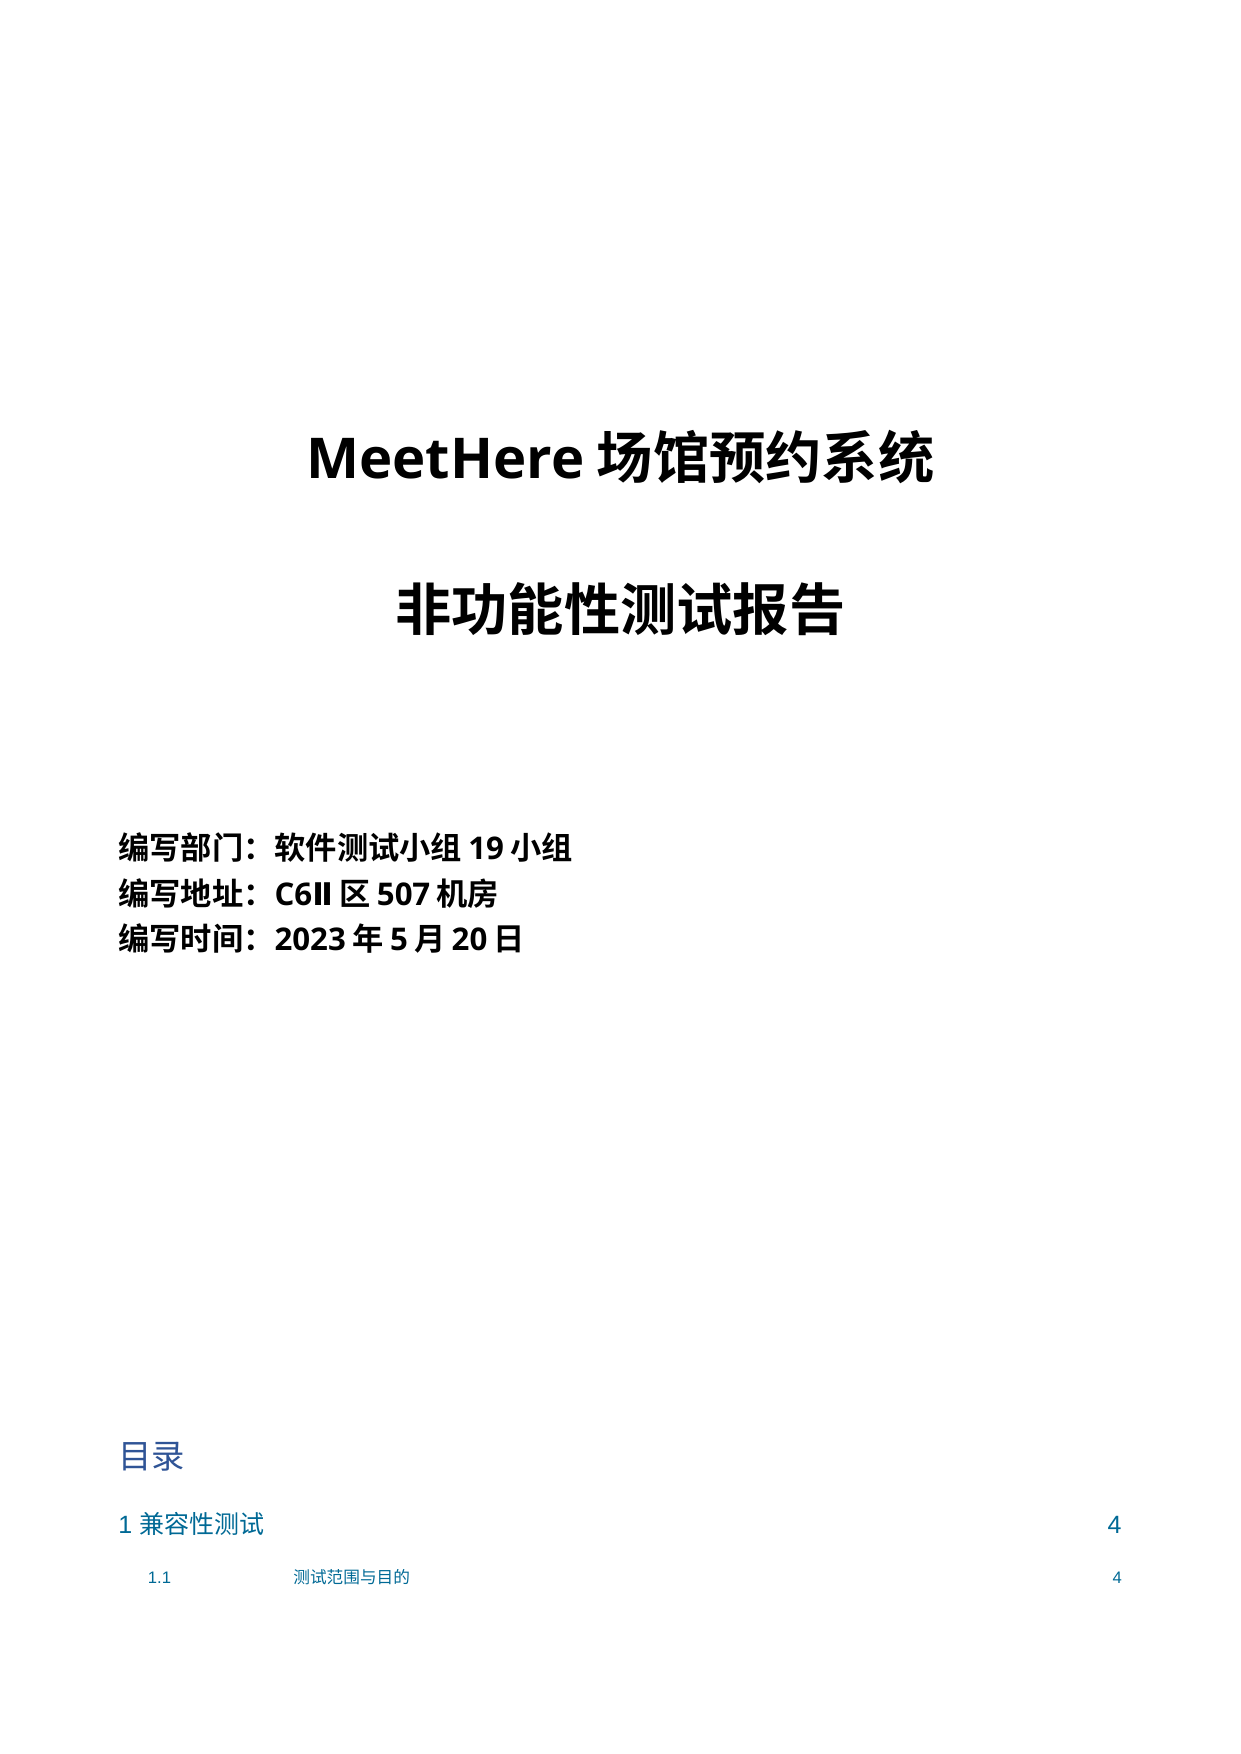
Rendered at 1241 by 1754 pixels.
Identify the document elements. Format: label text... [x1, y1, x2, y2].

text 非功能性测试报告 [118, 565, 1122, 647]
picture [363, 1569, 375, 1579]
picture [297, 1572, 304, 1584]
picture [401, 1572, 408, 1580]
picture [316, 1569, 326, 1577]
text MeetHere场馆预约系统 [118, 413, 1122, 495]
picture [1115, 1575, 1121, 1583]
picture [344, 1570, 358, 1584]
picture [394, 1572, 400, 1584]
